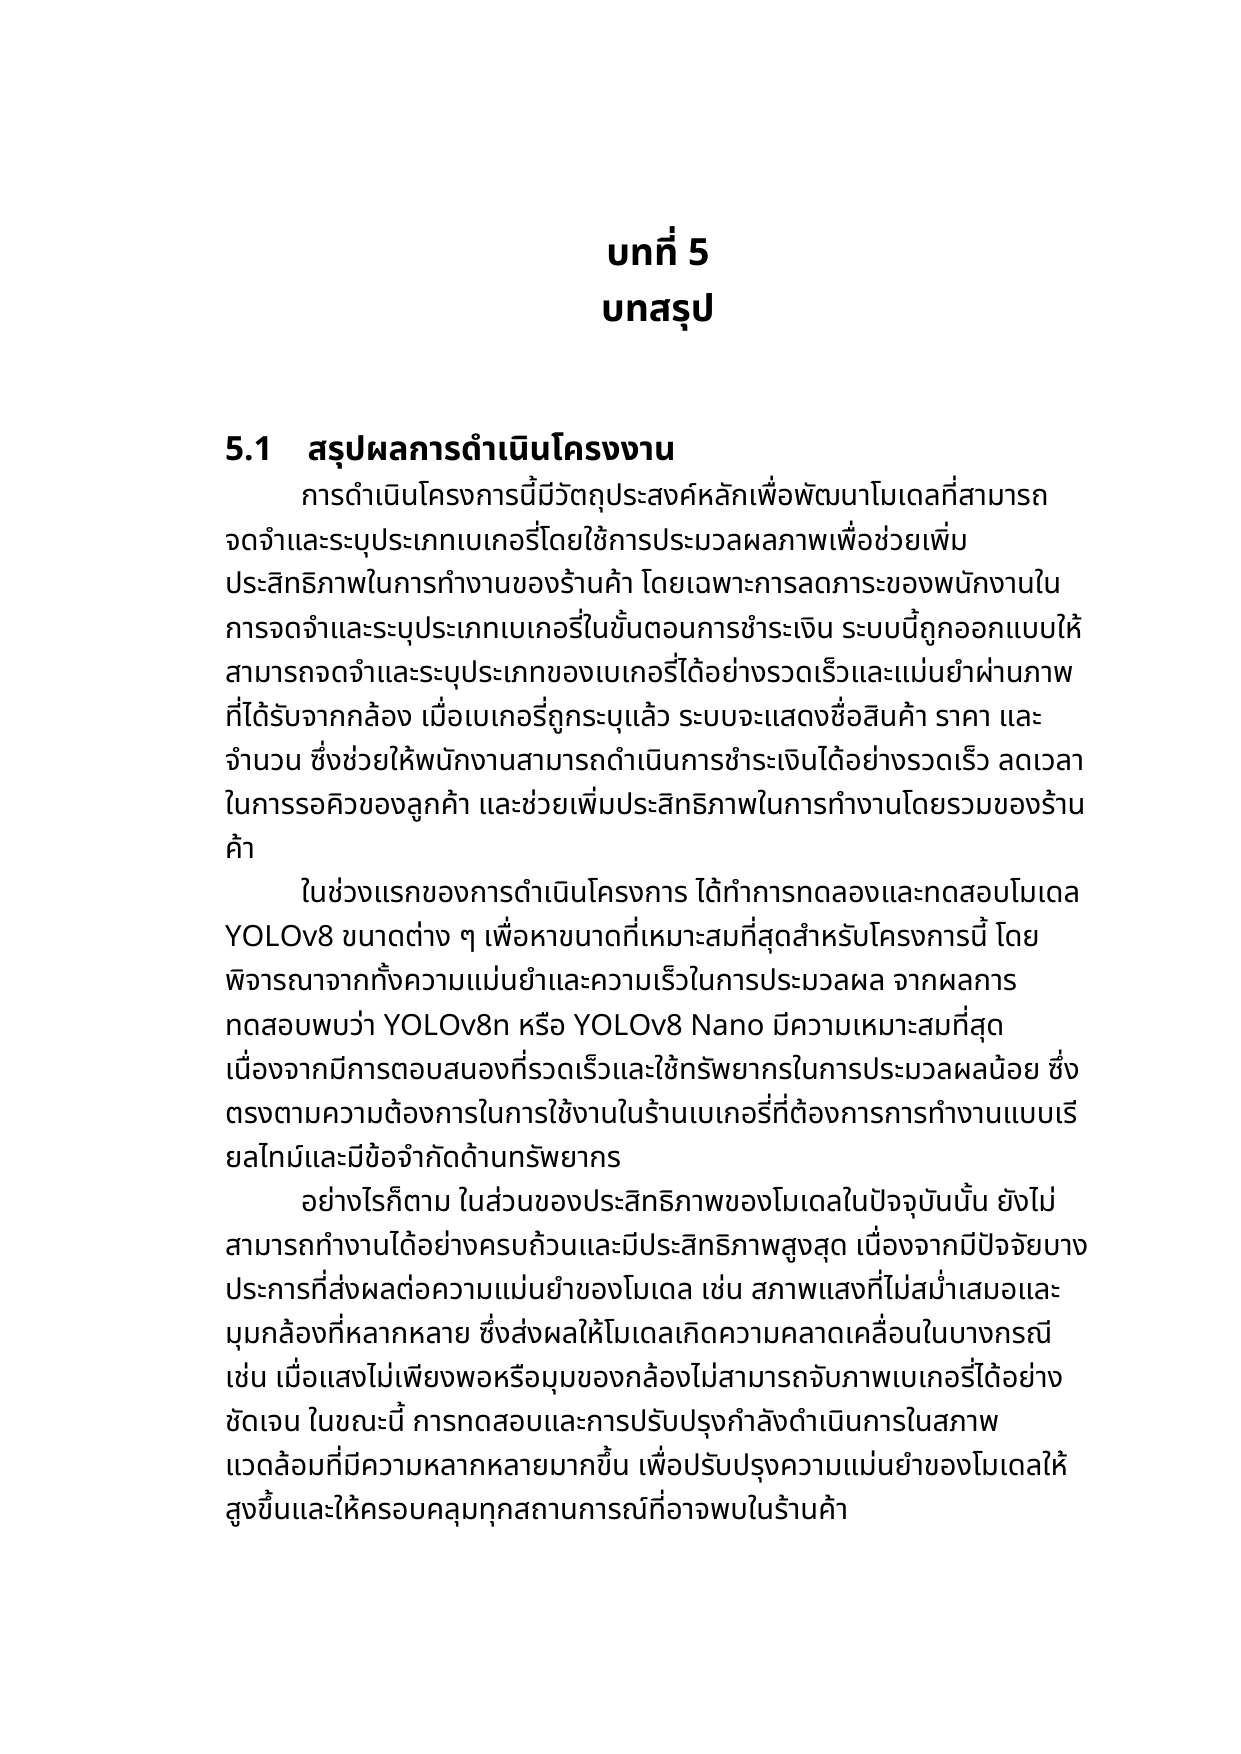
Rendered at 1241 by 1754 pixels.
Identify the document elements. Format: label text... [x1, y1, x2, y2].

text ในช่วงแรกของการดำเนินโครงการ ได้ทำการทดลองและทดสอบโมเดล YOLOv8 ขนาดต่าง ๆ เพื่อหาขนาดที่เหมาะสมที่สุดสำหรับโครงการนี้ โดยพิจารณาจากทั้งความแม่นยำและความเร็วในการประมวลผล จากผลการทดสอบพบว่า YOLOv8n หรือ YOLOv8 Nano มีความเหมาะสมที่สุด เนื่องจากมีการตอบสนองที่รวดเร็วและใช้ทรัพยากรในการประมวลผลน้อย ซึ่งตรงตามความต้องการในการใช้งานในร้านเบเกอรี่ที่ต้องการการทำงานแบบเรียลไทม์และมีข้อจำกัดด้านทรัพยากร [225, 871, 1090, 1180]
text อย่างไรก็ตาม ในส่วนของประสิทธิภาพของโมเดลในปัจจุบันนั้น ยังไม่สามารถทำงานได้อย่างครบถ้วนและมีประสิทธิภาพสูงสุด เนื่องจากมีปัจจัยบางประการที่ส่งผลต่อความแม่นยำของโมเดล เช่น สภาพแสงที่ไม่สม่ำเสมอและมุมกล้องที่หลากหลาย ซึ่งส่งผลให้โมเดลเกิดความคลาดเคลื่อนในบางกรณี เช่น เมื่อแสงไม่เพียงพอหรือมุมของกล้องไม่สามารถจับภาพเบเกอรี่ได้อย่างชัดเจน ในขณะนี้ การทดสอบและการปรับปรุงกำลังดำเนินการในสภาพแวดล้อมที่มีความหลากหลายมากขึ้น เพื่อปรับปรุงความแม่นยำของโมเดลให้สูงขึ้นและให้ครอบคลุมทุกสถานการณ์ที่อาจพบในร้านค้า [225, 1180, 1090, 1533]
text 5.1 สรุปผลการดำเนินโครงงาน [225, 424, 1090, 475]
text บทที่ 5 บทสรุป [225, 225, 1090, 339]
text การดำเนินโครงการนี้มีวัตถุประสงค์หลักเพื่อพัฒนาโมเดลที่สามารถจดจำและระบุประเภทเบเกอรี่โดยใช้การประมวลผลภาพเพื่อช่วยเพิ่มประสิทธิภาพในการทำงานของร้านค้า โดยเฉพาะการลดภาระของพนักงานในการจดจำและระบุประเภทเบเกอรี่ในขั้นตอนการชำระเงิน ระบบนี้ถูกออกแบบให้สามารถจดจำและระบุประเภทของเบเกอรี่ได้อย่างรวดเร็วและแม่นยำผ่านภาพที่ได้รับจากกล้อง เมื่อเบเกอรี่ถูกระบุแล้ว ระบบจะแสดงชื่อสินค้า ราคา และจำนวน ซึ่งช่วยให้พนักงานสามารถดำเนินการชำระเงินได้อย่างรวดเร็ว ลดเวลาในการรอคิวของลูกค้า และช่วยเพิ่มประสิทธิภาพในการทำงานโดยรวมของร้านค้า [225, 475, 1090, 871]
